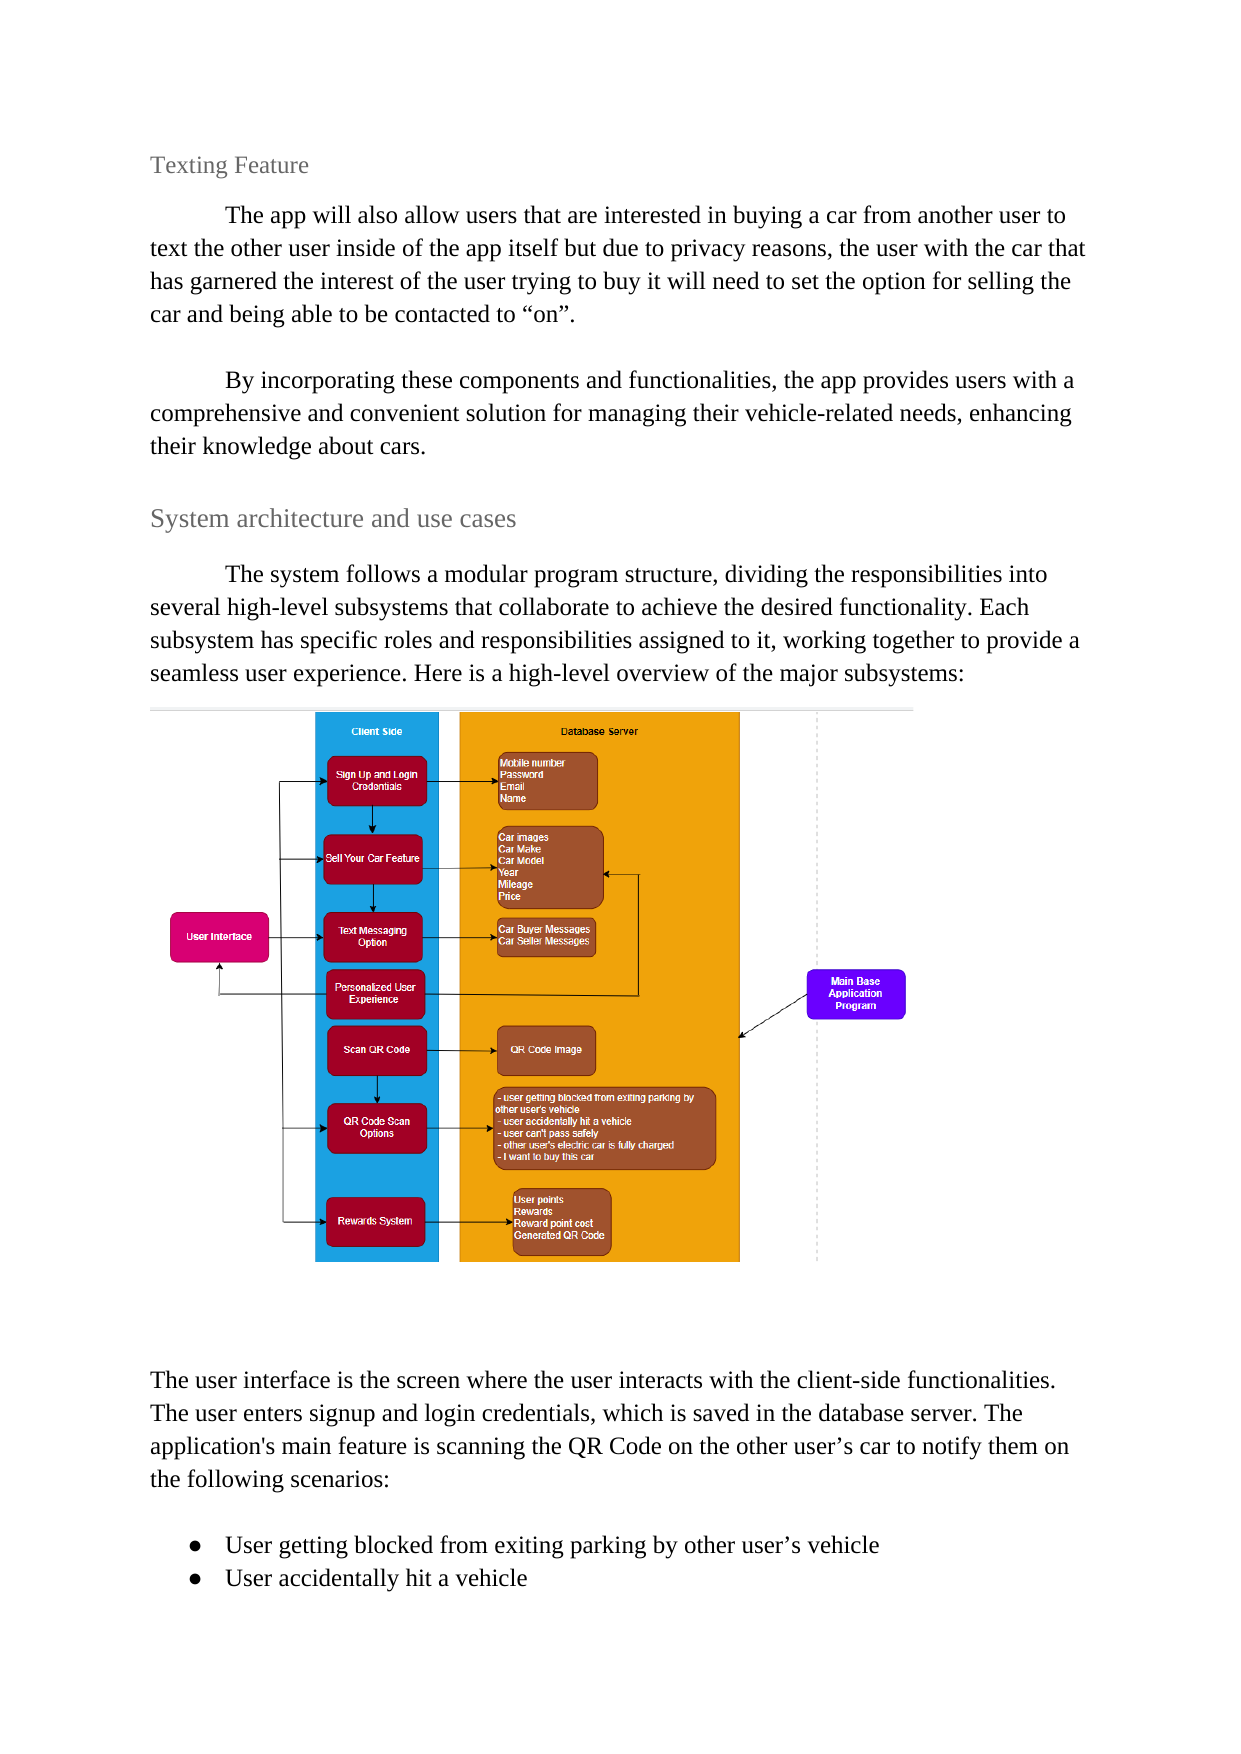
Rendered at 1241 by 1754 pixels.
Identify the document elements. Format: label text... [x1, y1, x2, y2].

subtitle Texting Feature [150, 150, 1090, 179]
picture [150, 707, 914, 1262]
text By incorporating these components and functionalities, the app provides users with a comprehensive and convenient solution for managing their vehicle-related needs, enhancing their knowledge about cars. [150, 365, 1090, 459]
list User accidentally hit a vehicle [187, 1563, 1090, 1592]
subtitle System architecture and use cases [150, 502, 1090, 533]
text The user interface is the screen where the user interacts with the client-side functionalities. The user enters signup and login credentials, which is saved in the database server. The application's main feature is scanning the QR Code on the other user’s car to notify them on the following scenarios: [150, 1365, 1090, 1493]
text The system follows a modular program structure, dividing the responsibilities into several high-level subsystems that collaborate to achieve the desired functionality. Each subsystem has specific roles and responsibilities assigned to it, working together to provide a seamless user experience. Here is a high-level overview of the major subsystems: [150, 559, 1090, 687]
text The app will also allow users that are interested in buying a car from another user to text the other user inside of the app itself but due to privacy reasons, the user with the car that has garnered the interest of the user trying to buy it will need to set the option for selling the car and being able to be contacted to “on”. [150, 200, 1090, 327]
list User getting blocked from exiting parking by other user’s vehicle [187, 1530, 1090, 1559]
